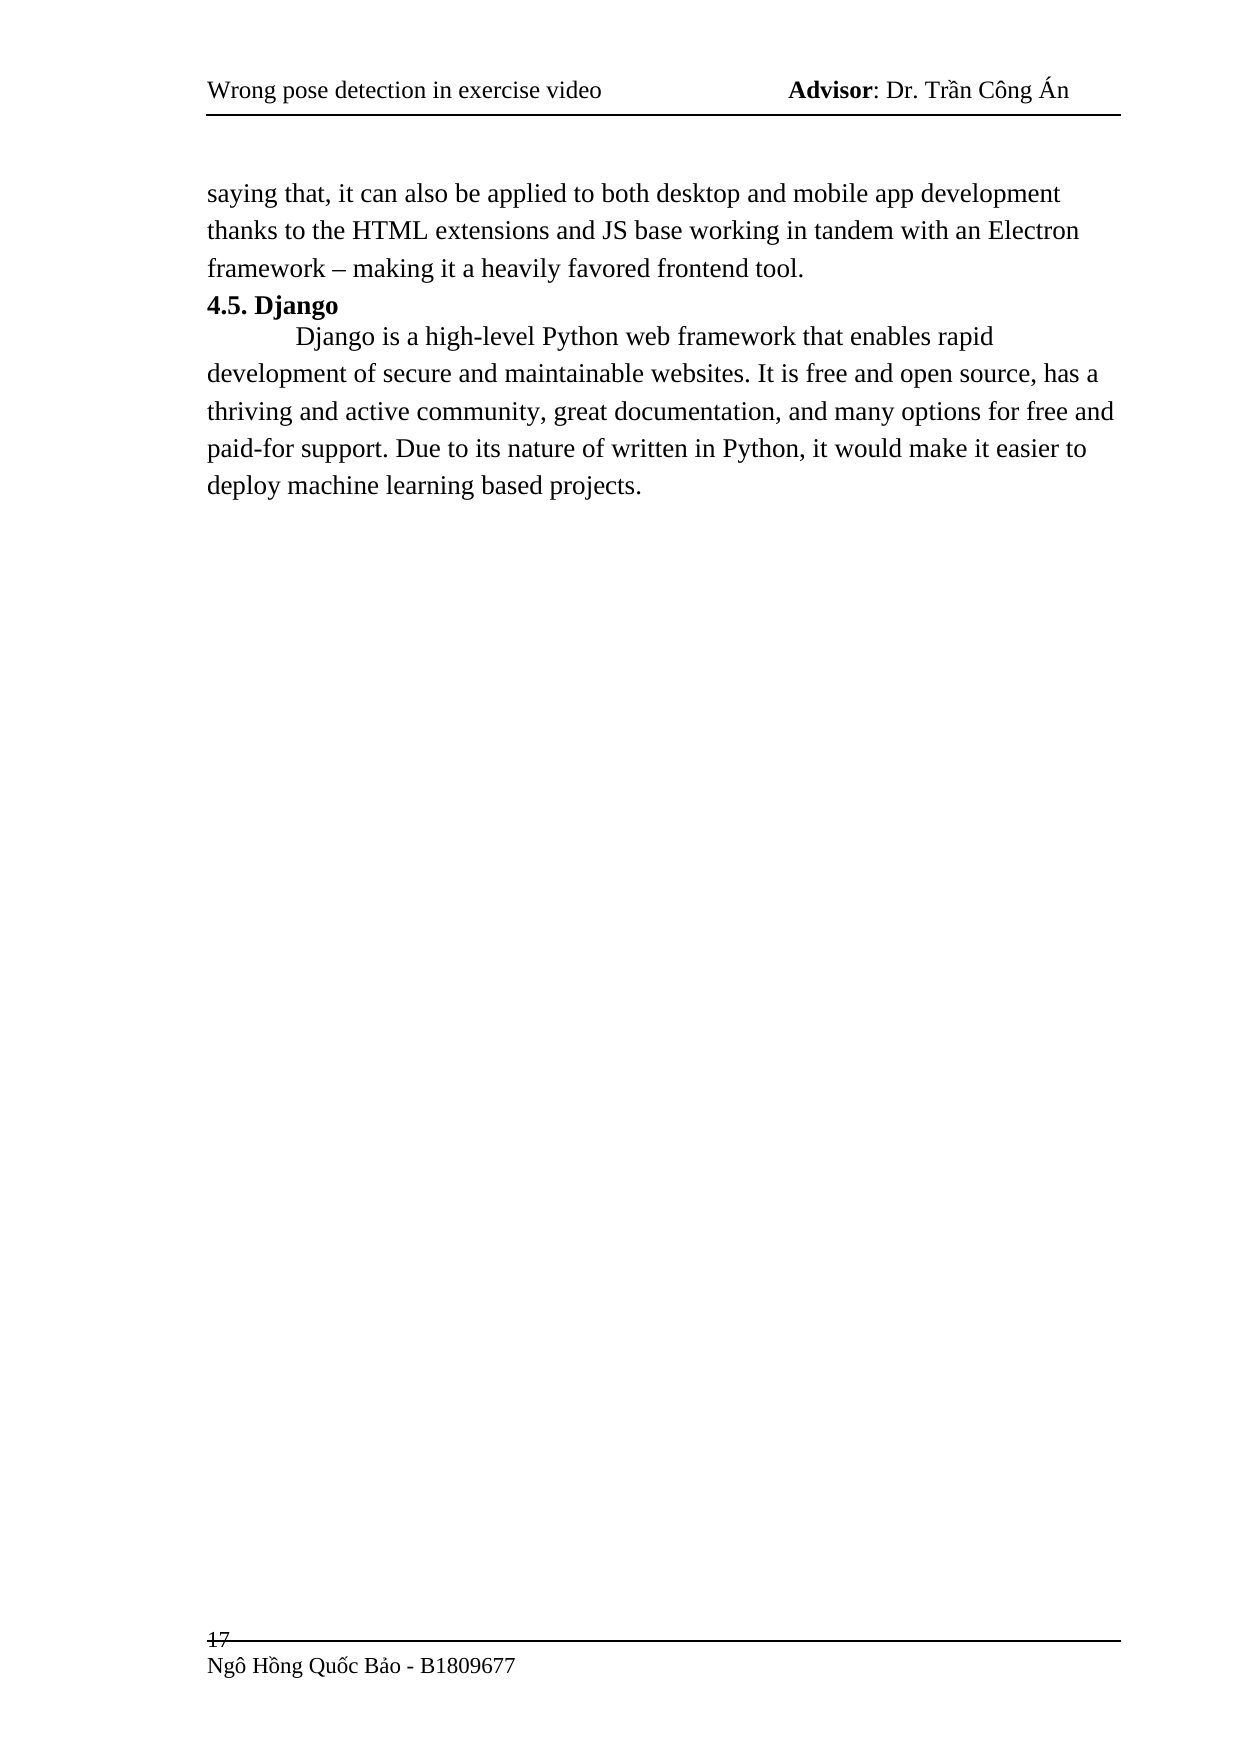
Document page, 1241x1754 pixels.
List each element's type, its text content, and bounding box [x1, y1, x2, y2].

text 4.5. Django [207, 289, 1122, 320]
text Django is a high-level Python web framework that enables rapid development of secure and maintainable websites. It is free and open source, has a thriving and active community, great documentation, and many options for free and paid-for support. Due to its nature of written in Python, it would make it easier to deploy machine learning based projects. [207, 320, 1122, 501]
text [207, 177, 1122, 283]
